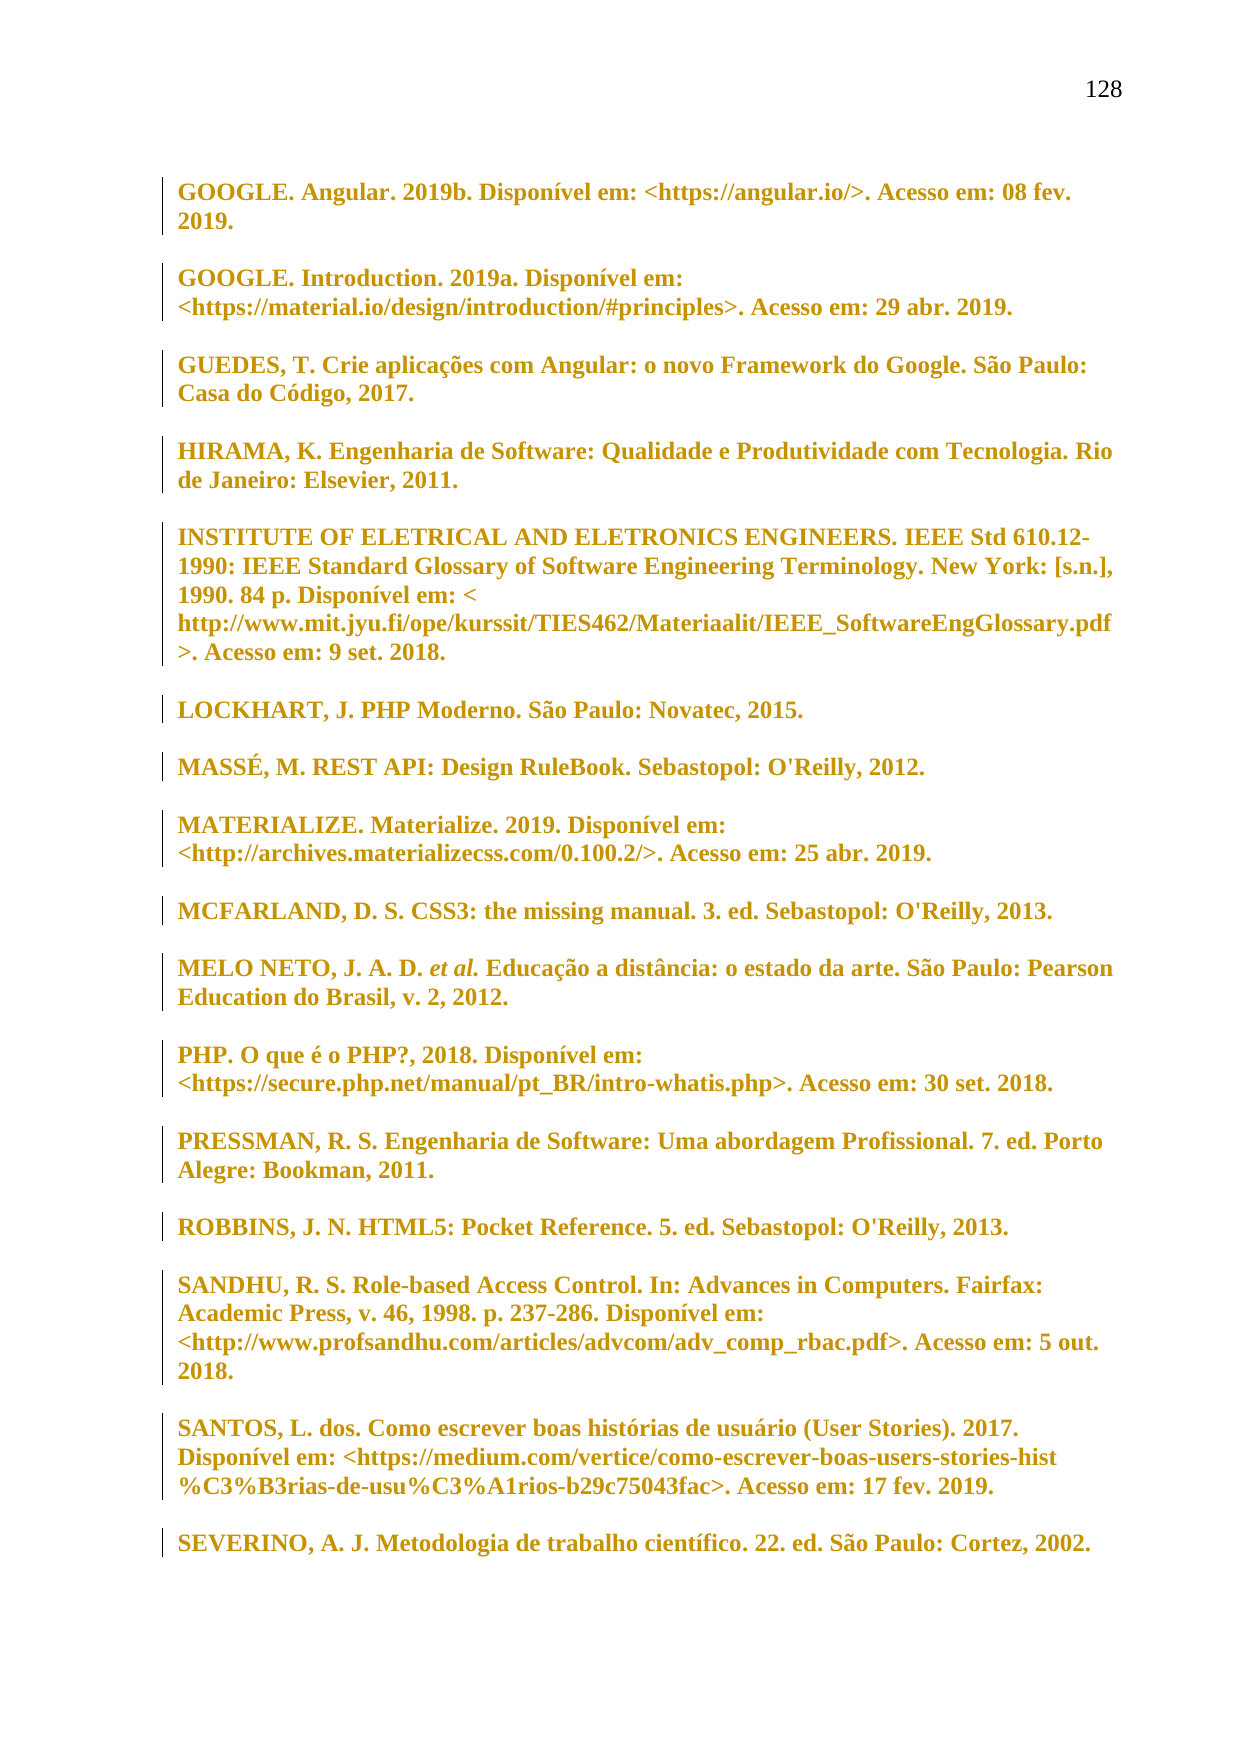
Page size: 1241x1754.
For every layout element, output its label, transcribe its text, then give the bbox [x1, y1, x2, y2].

text PRESSMAN, R. S. Engenharia de Software: Uma abordagem Profissional. 7. ed. Porto Alegre: Bookman, 2011. [177, 1126, 1122, 1183]
text GOOGLE. Angular. 2019b. Disponível em: <https://angular.io/>. Acesso em: 08 fev. 2019. [177, 177, 1122, 235]
text LOCKHART, J. PHP Moderno. São Paulo: Novatec, 2015. [177, 695, 1122, 723]
text HIRAMA, K. Engenharia de Software: Qualidade e Produtividade com Tecnologia. Rio de Janeiro: Elsevier, 2011. [177, 436, 1122, 493]
text MCFARLAND, D. S. CSS3: the missing manual. 3. ed. Sebastopol: O'Reilly, 2013. [177, 896, 1122, 925]
text ROBBINS, J. N. HTML5: Pocket Reference. 5. ed. Sebastopol: O'Reilly, 2013. [177, 1212, 1122, 1241]
text SANTOS, L. dos. Como escrever boas histórias de usuário (User Stories). 2017. Disponível em: <https://medium.com/vertice/como-escrever-boas-users-stories-hist%C3%B3rias-de-usu%C3%A1rios-b29c75043fac>. Acesso em: 17 fev. 2019. [177, 1413, 1122, 1500]
text MELO NETO, J. A. D. et al. Educação a distância: o estado da arte. São Paulo: Pearson Education do Brasil, v. 2, 2012. [177, 953, 1122, 1011]
text INSTITUTE OF ELETRICAL AND ELETRONICS ENGINEERS. IEEE Std 610.12-1990: IEEE Standard Glossary of Software Engineering Terminology. New York: [s.n.], 1990. 84 p. Disponível em: < http://www.mit.jyu.fi/ope/kurssit/TIES462/Materiaalit/IEEE_SoftwareEngGlossary.pdf>. Acesso em: 9 set. 2018. [177, 522, 1122, 666]
text GOOGLE. Introduction. 2019a. Disponível em: <https://material.io/design/introduction/#principles>. Acesso em: 29 abr. 2019. [177, 263, 1122, 321]
text GUEDES, T. Crie aplicações com Angular: o novo Framework do Google. São Paulo: Casa do Código, 2017. [177, 350, 1122, 407]
text MATERIALIZE. Materialize. 2019. Disponível em: <http://archives.materializecss.com/0.100.2/>. Acesso em: 25 abr. 2019. [177, 810, 1122, 867]
text PHP. O que é o PHP?, 2018. Disponível em: <https://secure.php.net/manual/pt_BR/intro-whatis.php>. Acesso em: 30 set. 2018. [177, 1040, 1122, 1097]
text MASSÉ, M. REST API: Design RuleBook. Sebastopol: O'Reilly, 2012. [177, 752, 1122, 781]
text SEVERINO, A. J. Metodologia de trabalho científico. 22. ed. São Paulo: Cortez, 2002. [177, 1528, 1122, 1557]
text SANDHU, R. S. Role-based Access Control. In: Advances in Computers. Fairfax: Academic Press, v. 46, 1998. p. 237-286. Disponível em: <http://www.profsandhu.com/articles/advcom/adv_comp_rbac.pdf>. Acesso em: 5 out. 2018. [177, 1270, 1122, 1385]
